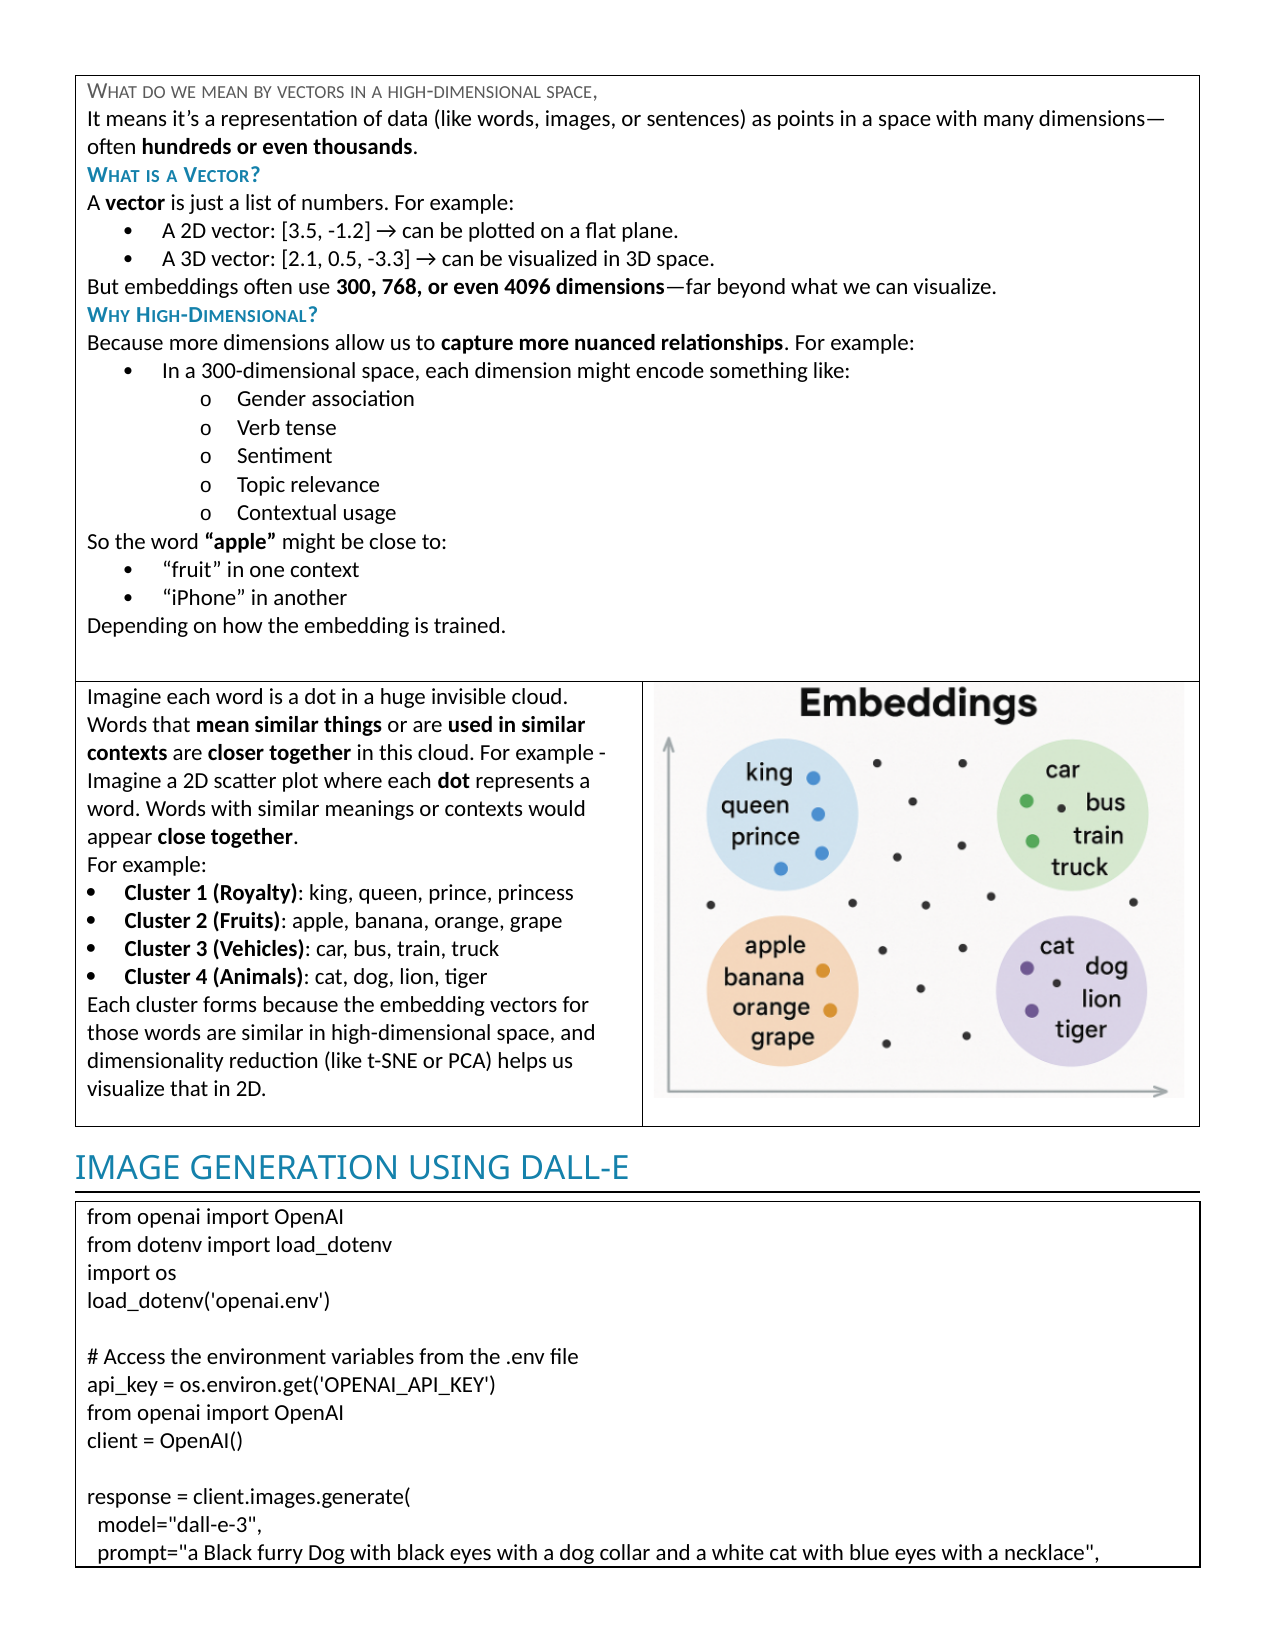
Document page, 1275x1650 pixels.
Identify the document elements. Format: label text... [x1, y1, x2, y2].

table_cell [643, 682, 1199, 1126]
subtitle IMAGE GENERATION USING DALL-E [75, 1144, 1200, 1191]
table_cell Imagine each word is a dot in a huge invisible cloud. Words that mean similar things or are used in similar contexts are closer together in this cloud. For example - Imagine a 2D scatter plot where each dot represents a word. Words with similar meanings or contexts would appear close together. For example: Cluster 1 (Royalty): king, queen, prince, princess Cluster 2 (Fruits): apple, banana, orange, grape Cluster 3 (Vehicles): car, bus, train, truck Cluster 4 (Animals): cat, dog, lion, tiger Each cluster forms because the embedding vectors for those words are similar in high-dimensional space, and dimensionality reduction (like t-SNE or PCA) helps us visualize that in 2D. [76, 682, 642, 1126]
table_header What do we mean by vectors in a high-dimensional space, It means it’s a representation of data (like words, images, or sentences) as points in a space with many dimensions—often hundreds or even thousands. What is a Vector? A vector is just a list of numbers. For example: A 2D vector: [3.5, -1.2] → can be plotted on a flat plane. A 3D vector: [2.1, 0.5, -3.3] → can be visualized in 3D space. But embeddings often use 300, 768, or even 4096 dimensions—far beyond what we can visualize. Why High-Dimensional? Because more dimensions allow us to capture more nuanced relationships. For example: In a 300-dimensional space, each dimension might encode something like: Gender association Verb tense Sentiment Topic relevance Contextual usage So the word “apple” might be close to: “fruit” in one context “iPhone” in another Depending on how the embedding is trained. [76, 76, 1199, 681]
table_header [76, 1202, 1199, 1566]
picture [653, 682, 1185, 1098]
